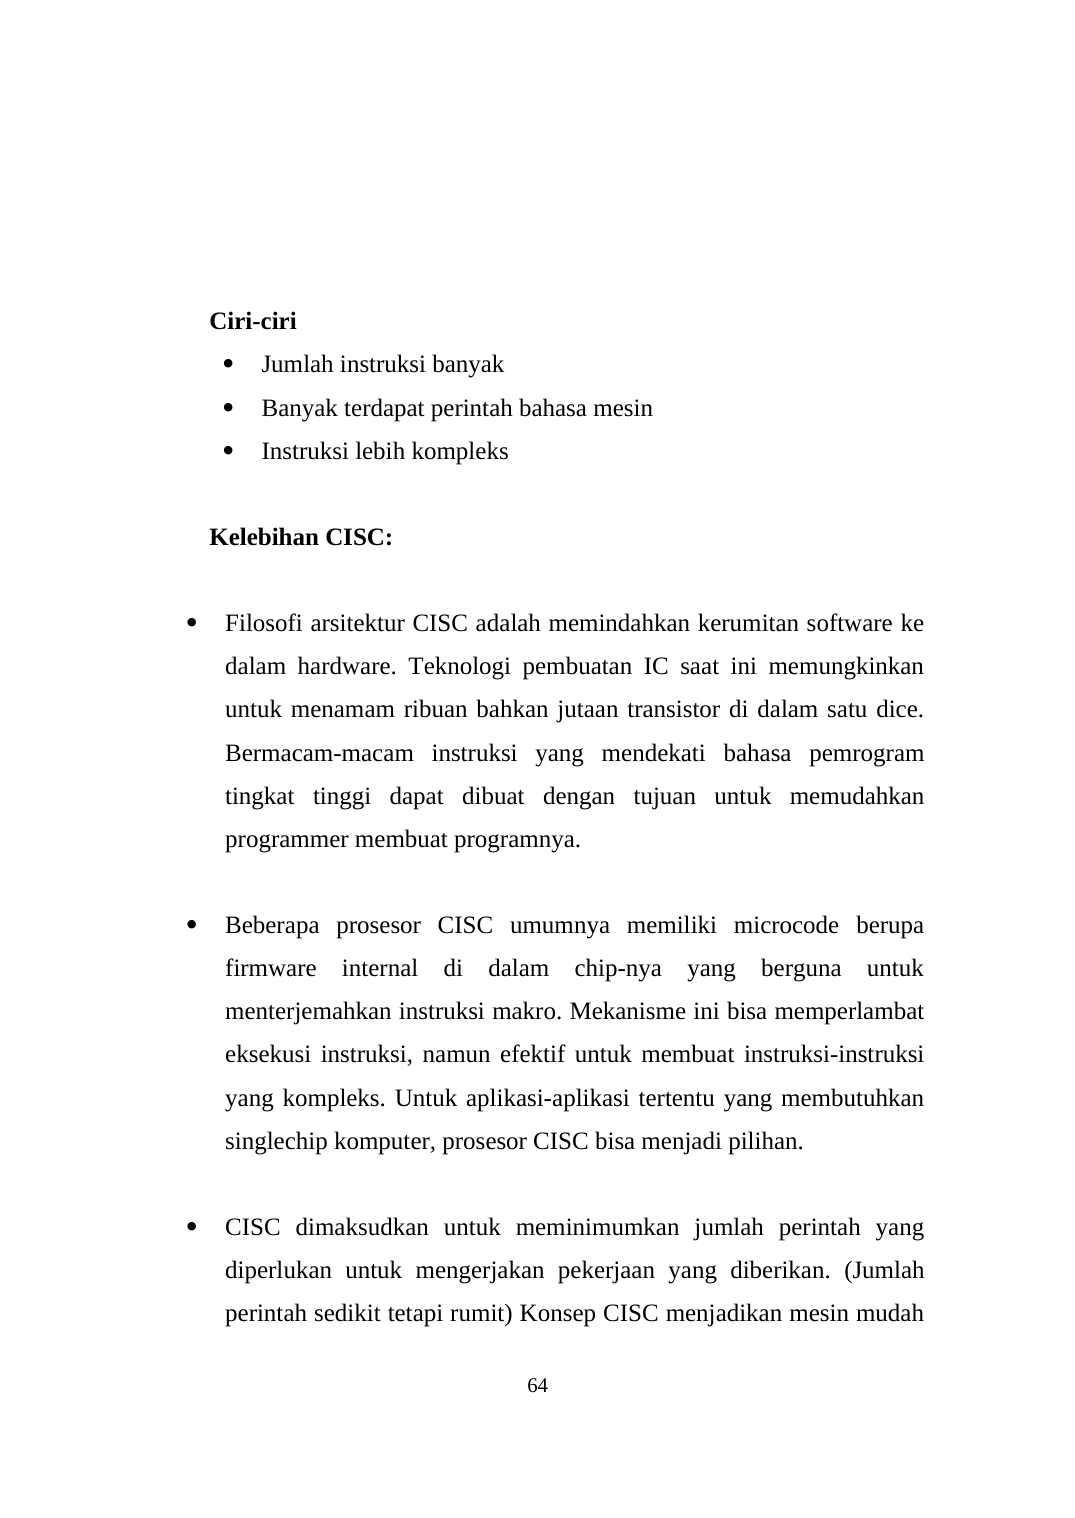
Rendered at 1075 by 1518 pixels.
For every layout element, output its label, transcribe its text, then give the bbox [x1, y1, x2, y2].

list Banyak terdapat perintah bahasa mesin [224, 393, 925, 421]
list Jumlah instruksi banyak [224, 349, 925, 378]
text Ciri-ciri [150, 306, 925, 335]
list Filosofi arsitektur CISC adalah memindahkan kerumitan software ke dalam hardware. Teknologi pembuatan IC saat ini memungkinkan untuk menamam ribuan bahkan jutaan transistor di dalam satu dice. Bermacam-macam instruksi yang mendekati bahasa pemrogram tingkat tinggi dapat dibuat dengan tujuan untuk memudahkan programmer membuat programnya. [187, 608, 925, 853]
text Kelebihan CISC: [150, 522, 925, 551]
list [187, 1212, 925, 1327]
list Beberapa prosesor CISC umumnya memiliki microcode berupa firmware internal di dalam chip-nya yang berguna untuk menterjemahkan instruksi makro. Mekanisme ini bisa memperlambat eksekusi instruksi, namun efektif untuk membuat instruksi-instruksi yang kompleks. Untuk aplikasi-aplikasi tertentu yang membutuhkan singlechip komputer, prosesor CISC bisa menjadi pilihan. [187, 910, 925, 1154]
list Instruksi lebih kompleks [224, 436, 925, 464]
